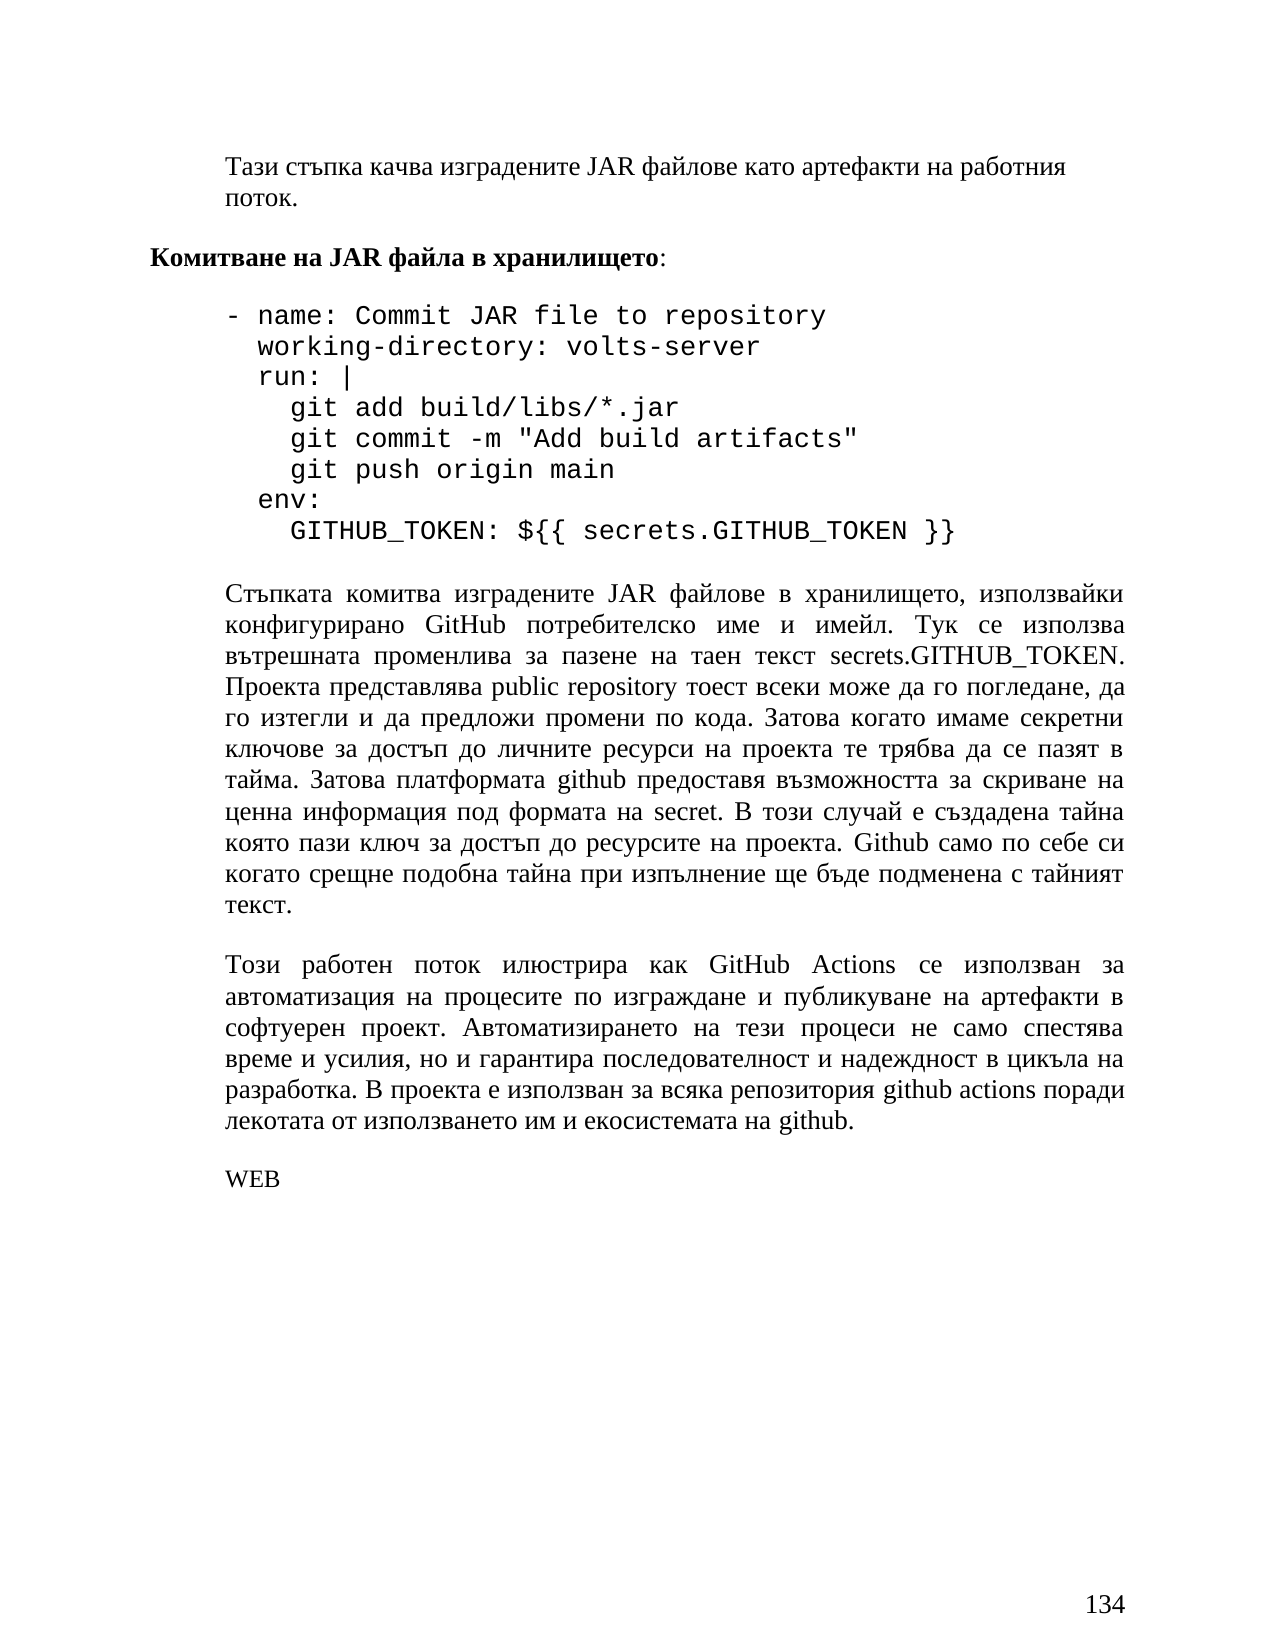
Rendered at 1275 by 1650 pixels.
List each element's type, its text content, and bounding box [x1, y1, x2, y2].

text Стъпката комитва изградените JAR файлове в хранилището, използвайки конфигурирано GitHub потребителско име и имейл. Тук се използва вътрешната променлива за пазене на таен текст secrets.GITHUB_TOKEN. Проекта представлява public repository тоест всеки може да го погледанe, да го изтегли и да предложи промени по кода. Затова когато имаме секретни ключове за достъп до личните ресурси на проекта те трябва да се пазят в тайма. Затова платформата github предоставя възможността за скриване на ценна информация под формата на secret. В този случай е създадена тайна която пази ключ за достъп до ресурсите на проекта. Github само по себе си когато срещне подобна тайна при изпълнение ще бъде подменена с тайният текст. [225, 577, 1125, 919]
text - name: Commit JAR file to repository [225, 302, 1125, 332]
text GITHUB_TOKEN: ${{ secrets.GITHUB_TOKEN }} [225, 517, 1125, 548]
text env: [225, 486, 1125, 517]
text Комитване на JAR файла в хранилището: [150, 241, 1125, 273]
text git push origin main [225, 455, 1125, 486]
text Този работен поток илюстрира как GitHub Actions се използван за автоматизация на процесите по изграждане и публикуване на артефакти в софтуерен проект. Автоматизирането на тези процеси не само спестява време и усилия, но и гарантира последователност и надеждност в цикъла на разработка. В проекта е използван за всяка репозитория github actions поради лекотата от използването им и екосистемата на github. [225, 948, 1125, 1135]
text working-directory: volts-server [225, 332, 1125, 363]
text Тази стъпка качва изградените JAR файлове като артефакти на работния поток. [225, 150, 1125, 212]
text WEB [225, 1164, 1125, 1193]
text git commit -m "Add build artifacts" [225, 425, 1125, 455]
text git add build/libs/*.jar [225, 394, 1125, 425]
text run: | [225, 363, 1125, 394]
